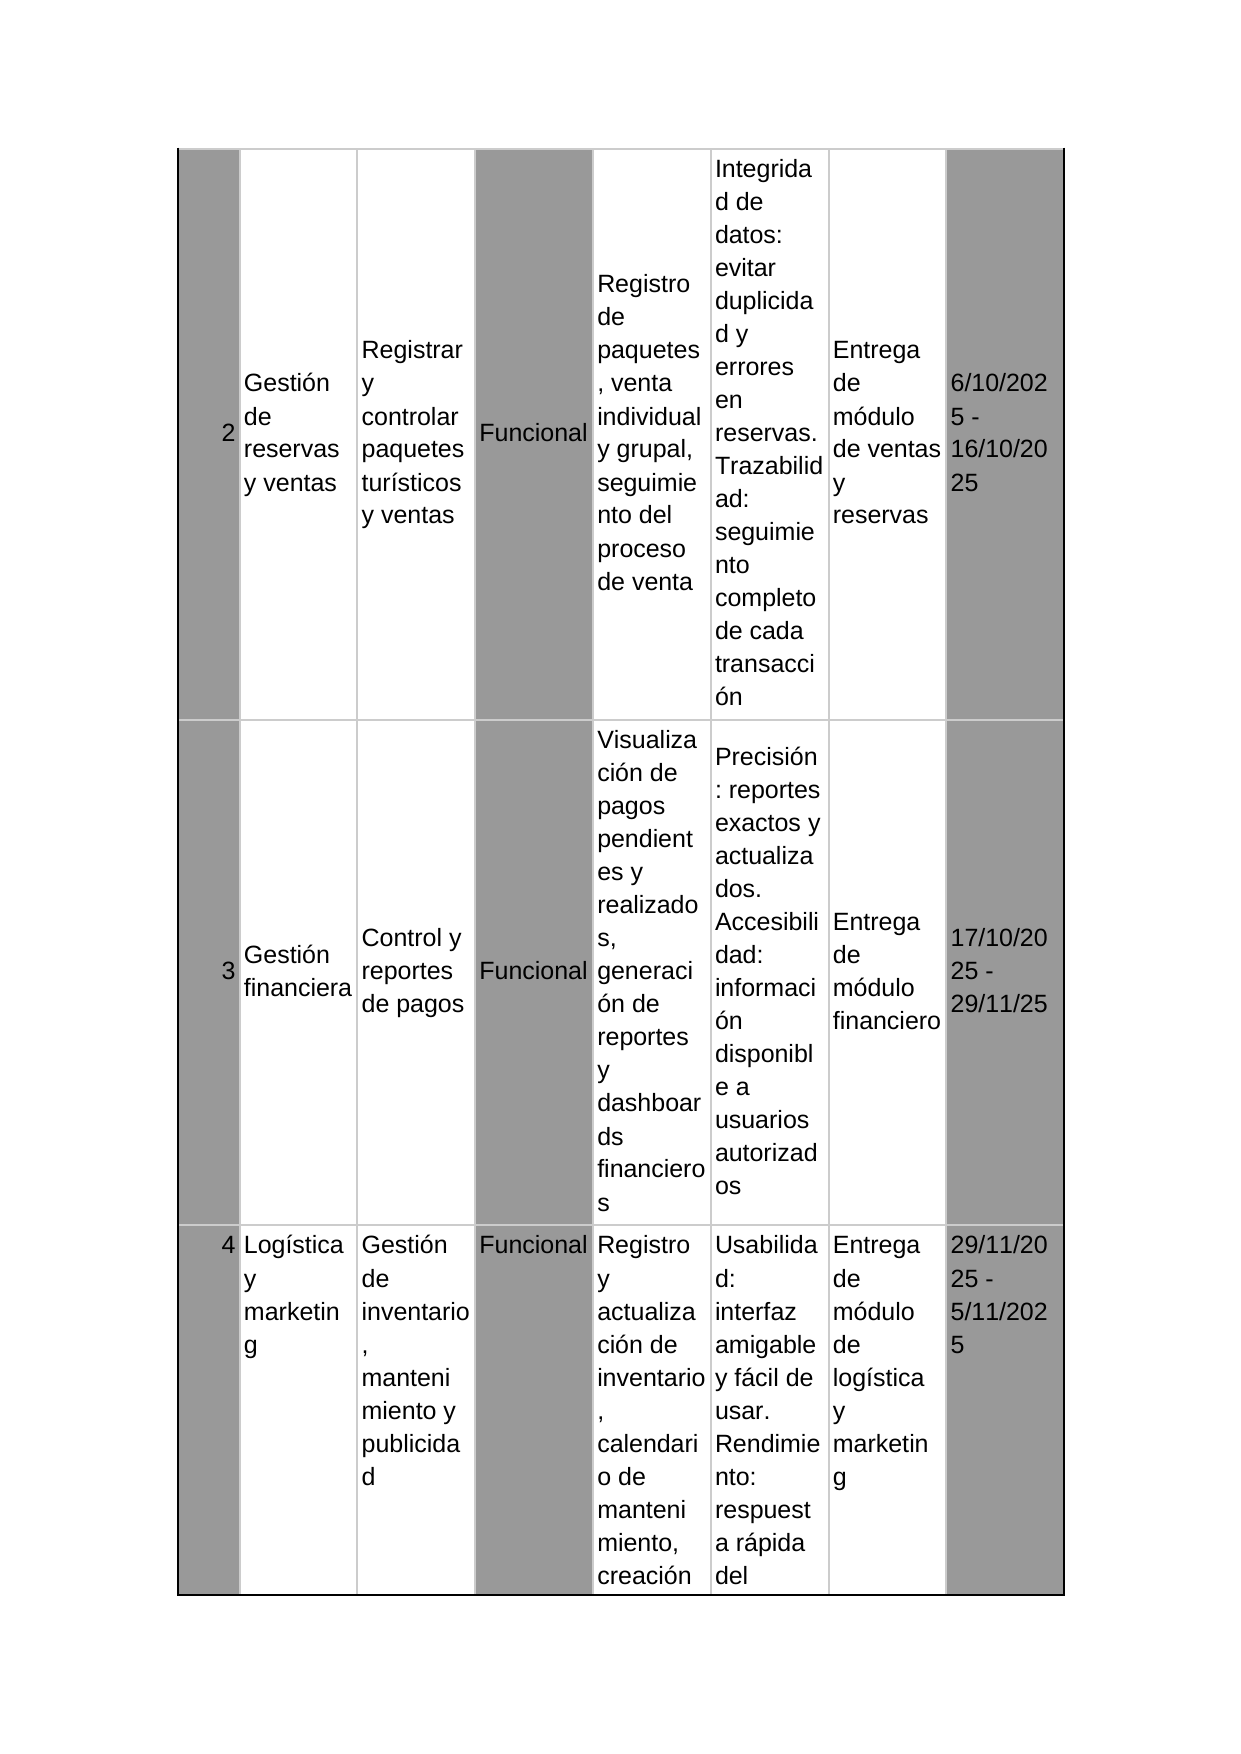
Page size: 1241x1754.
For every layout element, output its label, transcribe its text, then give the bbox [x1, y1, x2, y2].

table_cell Integridad de datos: evitar duplicidad y errores en reservas. Trazabilidad: seguimiento completo de cada transacción [712, 150, 828, 719]
table_cell Control y reportes de pagos [358, 721, 474, 1224]
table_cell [830, 1226, 945, 1594]
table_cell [947, 1226, 1063, 1594]
table_cell 2 [179, 150, 239, 719]
table_cell 4 [179, 1226, 239, 1594]
table_cell Visualización de pagos pendientes y realizados, generación de reportes y dashboards financieros [594, 721, 710, 1224]
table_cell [712, 1226, 828, 1594]
table_cell Gestión financiera [241, 721, 356, 1224]
table_cell Funcional [476, 150, 592, 719]
table_cell Registrar y controlar paquetes turísticos y ventas [358, 150, 474, 719]
table_cell Funcional [476, 721, 592, 1224]
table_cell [358, 1226, 474, 1594]
table_cell Registro de paquetes, venta individual y grupal, seguimiento del proceso de venta [594, 150, 710, 719]
table_cell Entrega de módulo de ventas y reservas [830, 150, 945, 719]
table_cell 6/10/2025 - 16/10/2025 [947, 150, 1063, 719]
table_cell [594, 1226, 710, 1594]
table_cell 3 [179, 721, 239, 1224]
table_cell Precisión: reportes exactos y actualizados. Accesibilidad: información disponible a usuarios autorizados [712, 721, 828, 1224]
table_cell Gestión de reservas y ventas [241, 150, 356, 719]
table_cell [241, 1226, 356, 1594]
table_cell Entrega de módulo financiero [830, 721, 945, 1224]
table_cell Funcional [476, 1226, 592, 1594]
table_cell 17/10/2025 - 29/11/25 [947, 721, 1063, 1224]
